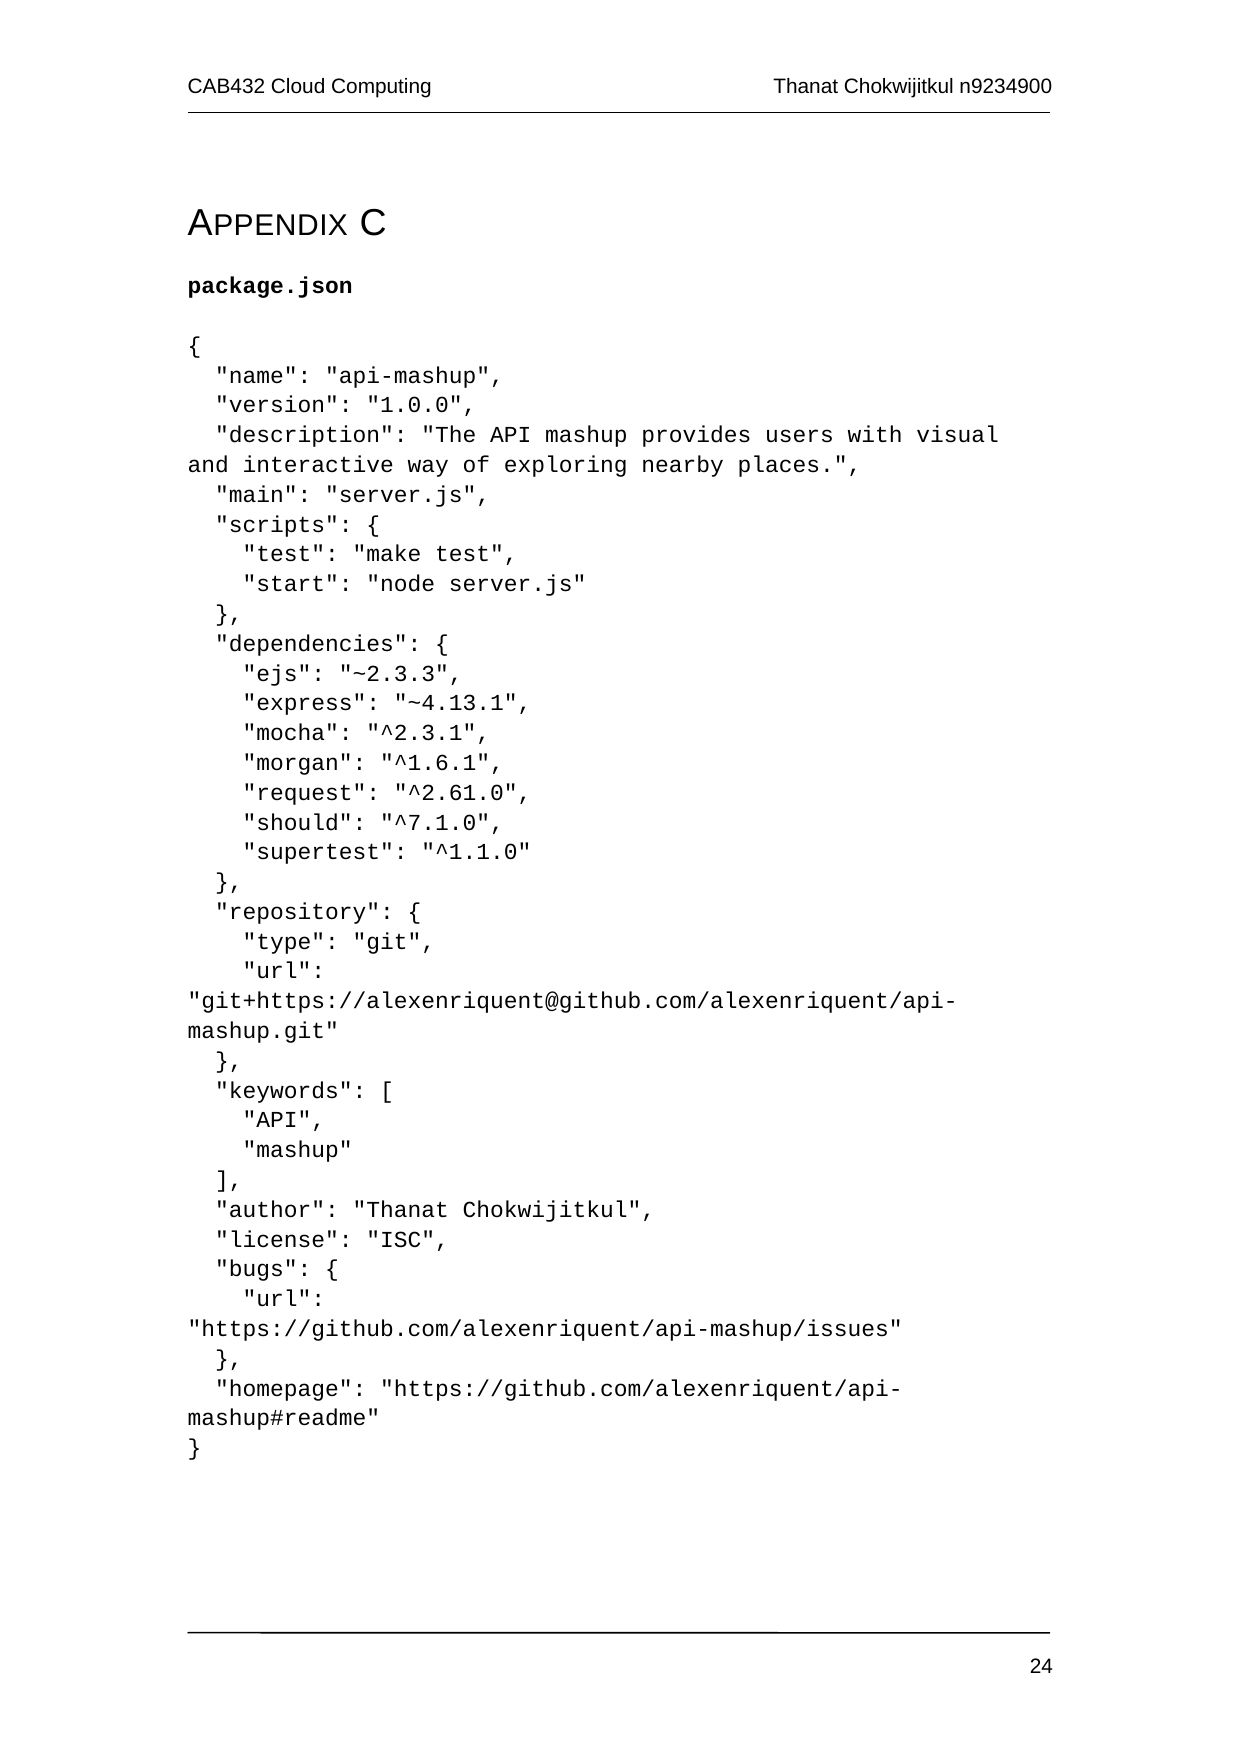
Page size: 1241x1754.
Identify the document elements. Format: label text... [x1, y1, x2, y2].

text "should": "^7.1.0", [187, 811, 1053, 837]
text }, [187, 1347, 1053, 1373]
text "API", [187, 1109, 1053, 1135]
text }, [187, 1049, 1053, 1075]
text "main": "server.js", [187, 483, 1053, 509]
text "url": "git+https://alexenriquent@github.com/alexenriquent/api-mashup.git" [187, 960, 1053, 1045]
text "type": "git", [187, 930, 1053, 956]
text } [187, 1436, 1053, 1462]
text "mashup" [187, 1138, 1053, 1164]
text "author": "Thanat Chokwijitkul", [187, 1198, 1053, 1224]
text "name": "api-mashup", [187, 364, 1053, 390]
subtitle Appendix C [187, 200, 1053, 243]
text "mocha": "^2.3.1", [187, 721, 1053, 747]
text "morgan": "^1.6.1", [187, 751, 1053, 777]
text "scripts": { [187, 513, 1053, 539]
text "bugs": { [187, 1258, 1053, 1284]
text package.json [187, 274, 1053, 301]
text ], [187, 1168, 1053, 1194]
text }, [187, 870, 1053, 896]
text }, [187, 602, 1053, 628]
text "version": "1.0.0", [187, 394, 1053, 420]
text "request": "^2.61.0", [187, 781, 1053, 807]
text "start": "node server.js" [187, 572, 1053, 598]
text "homepage": "https://github.com/alexenriquent/api-mashup#readme" [187, 1377, 1053, 1433]
text "test": "make test", [187, 543, 1053, 569]
text "supertest": "^1.1.0" [187, 841, 1053, 867]
text "repository": { [187, 900, 1053, 926]
text "description": "The API mashup provides users with visual and interactive way of exploring nearby places.", [187, 423, 1053, 479]
text "express": "~4.13.1", [187, 692, 1053, 718]
text { [187, 334, 1053, 360]
text "url": "https://github.com/alexenriquent/api-mashup/issues" [187, 1287, 1053, 1343]
text "ejs": "~2.3.3", [187, 662, 1053, 688]
text "dependencies": { [187, 632, 1053, 658]
text "license": "ISC", [187, 1228, 1053, 1254]
text "keywords": [ [187, 1079, 1053, 1105]
